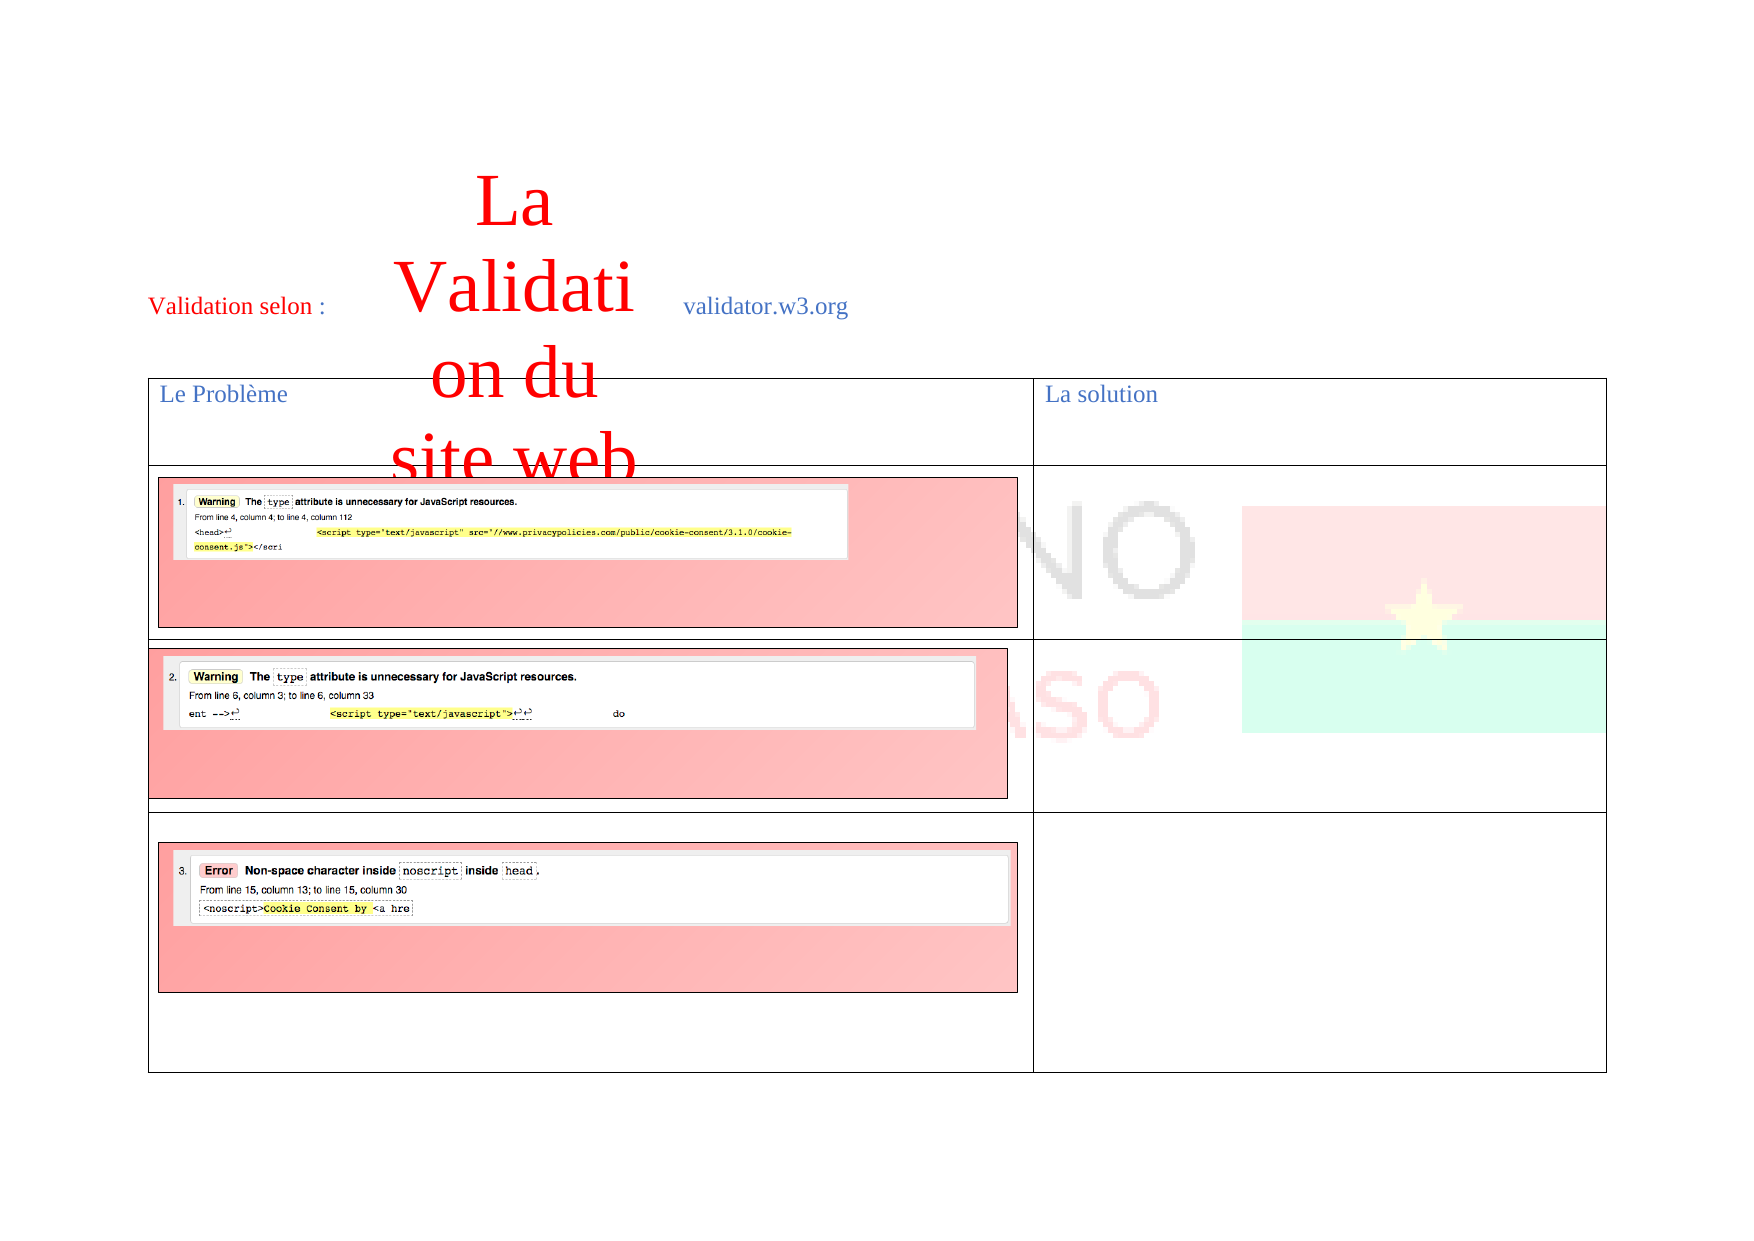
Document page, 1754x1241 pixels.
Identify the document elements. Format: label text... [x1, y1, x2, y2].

picture [163, 656, 977, 730]
picture [173, 850, 1011, 926]
table_cell [149, 640, 1033, 812]
table_cell [1034, 640, 1606, 812]
table_header La solution [1034, 379, 1606, 465]
picture [173, 484, 849, 560]
table_cell [149, 813, 1033, 1072]
table_cell [1034, 813, 1606, 1072]
table_header Le Problème [149, 379, 1033, 465]
text Validation selon : validator.w3.org [148, 291, 1606, 320]
table_cell [1034, 466, 1606, 638]
table_cell [149, 466, 1033, 638]
